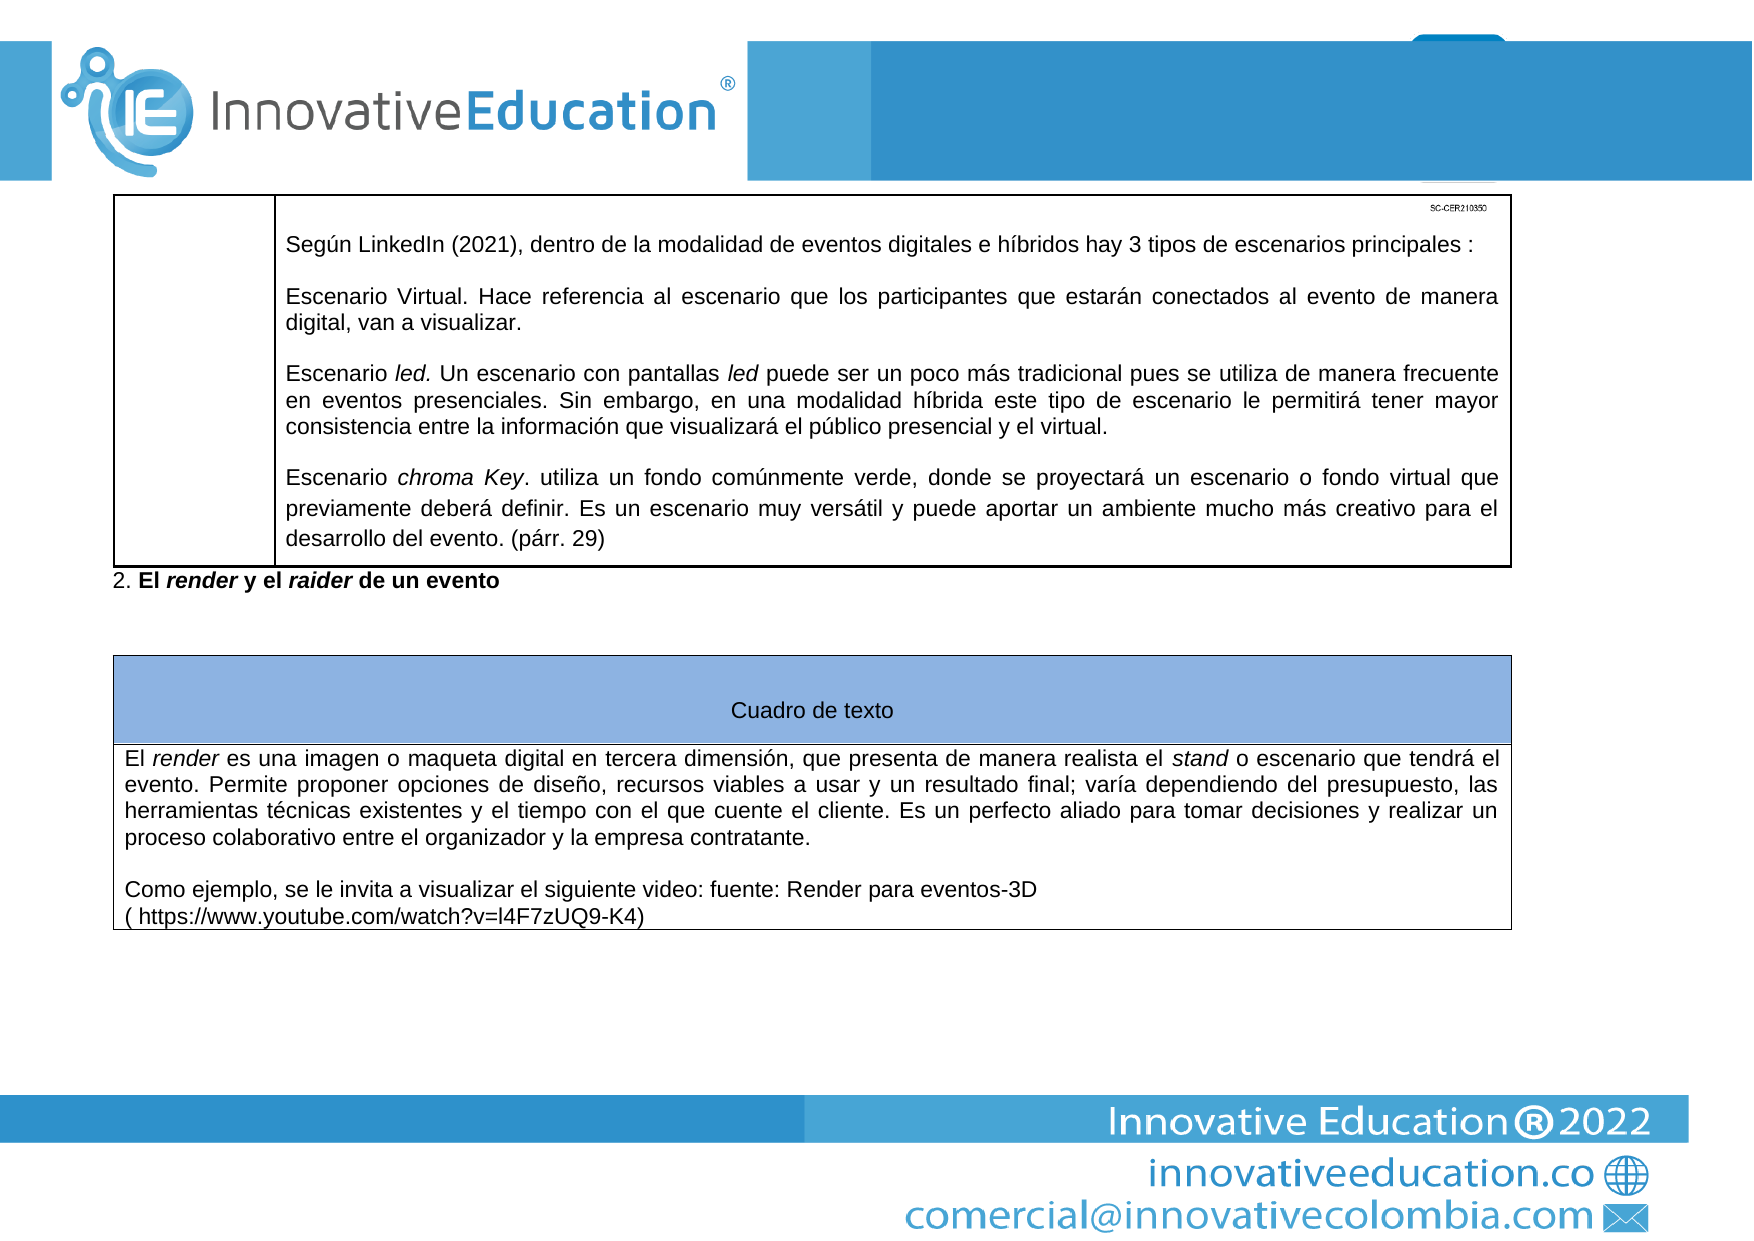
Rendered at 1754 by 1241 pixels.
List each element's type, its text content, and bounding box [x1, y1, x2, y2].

picture [0, 28, 1752, 194]
text 2. El render y el raider de un evento [112, 567, 1641, 594]
table_cell 4 [115, 196, 274, 565]
table_header Cuadro de texto [114, 656, 1511, 743]
table_cell El render es una imagen o maqueta digital en tercera dimensión, que presenta de manera realista el stand o escenario que tendrá el evento. Permite proponer opciones de diseño, recursos viables a usar y un resultado final; varía dependiendo del presupuesto, las herramientas técnicas existentes y el tiempo con el que cuente el cliente. Es un perfecto aliado para tomar decisiones y realizar un proceso colaborativo entre el organizador y la empresa contratante. Como ejemplo, se le invita a visualizar el siguiente video: fuente: Render para eventos-3D ( https://www.youtube.com/watch?v=l4F7zUQ9-K4) [114, 745, 1511, 929]
picture [0, 1093, 1689, 1239]
